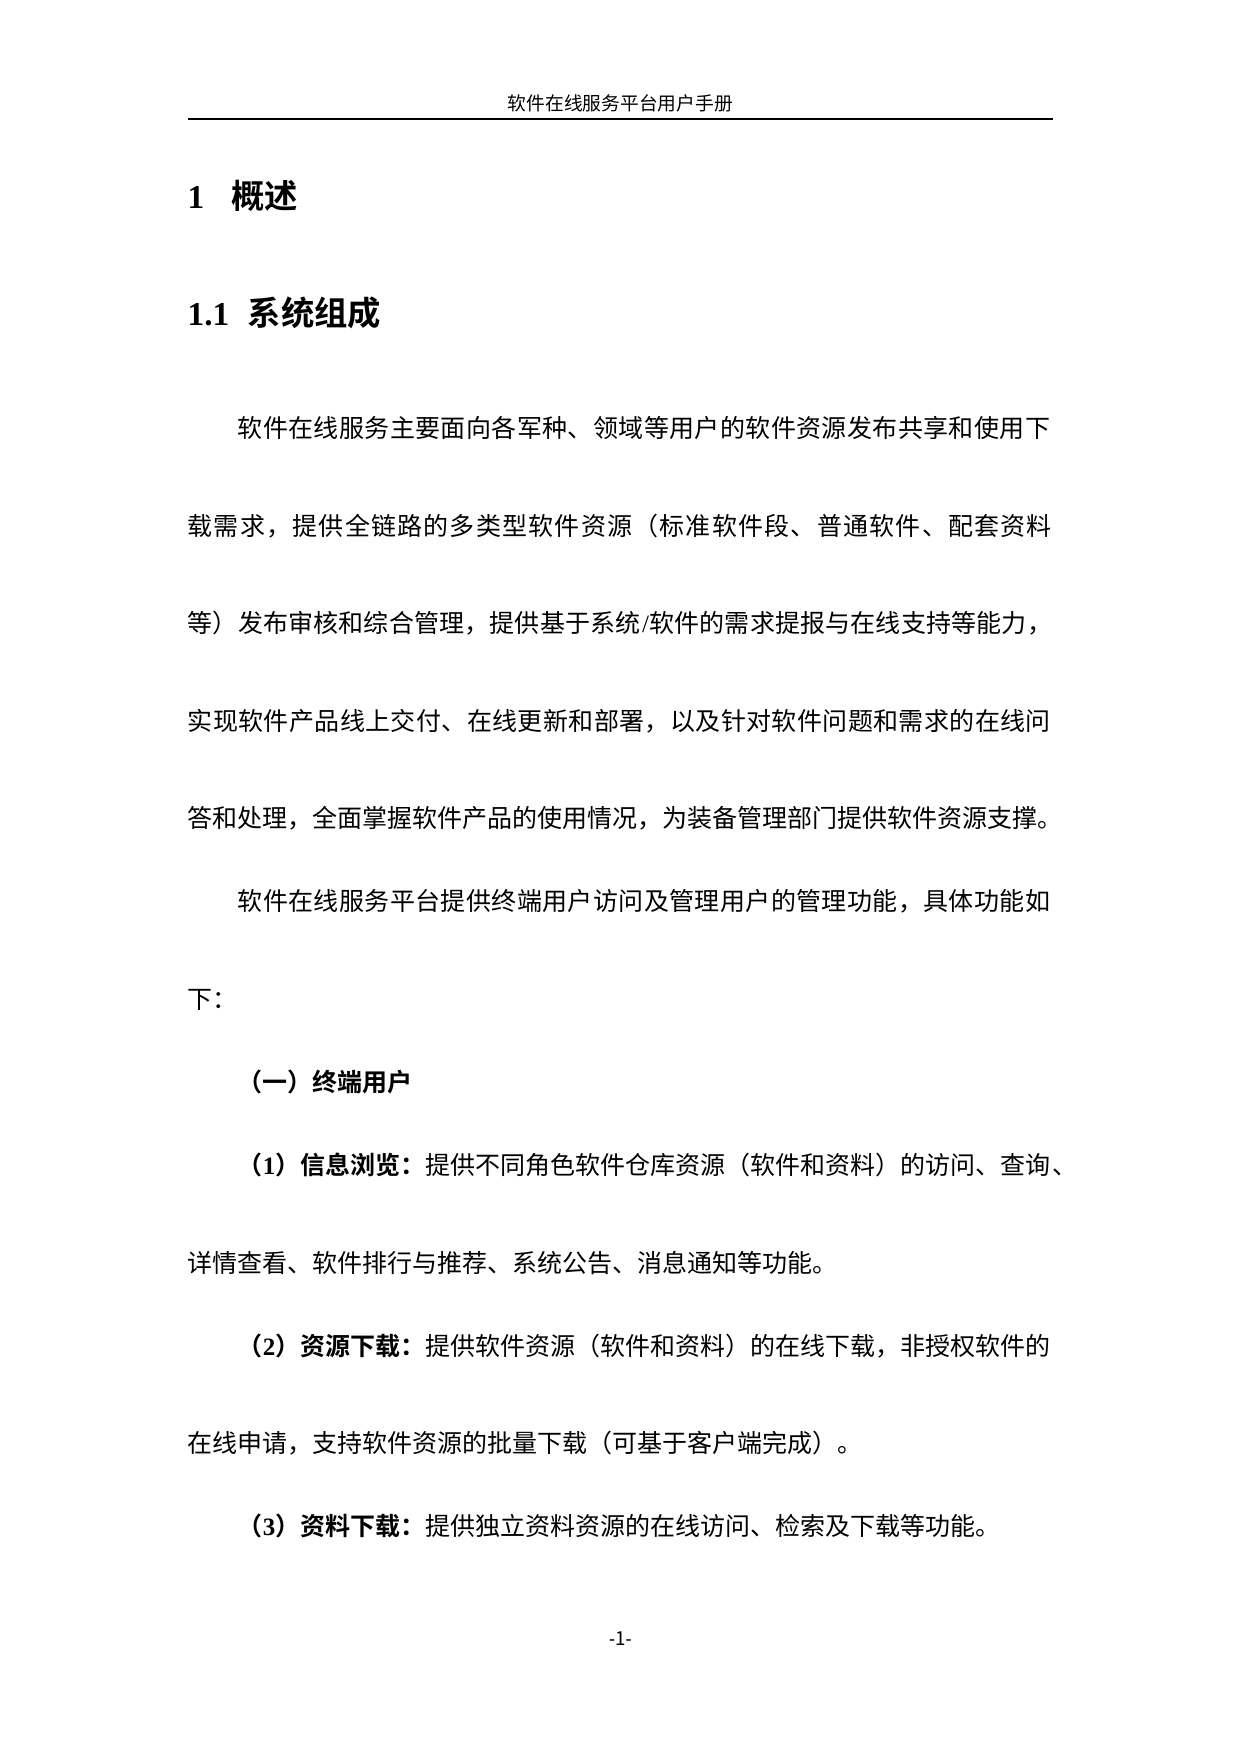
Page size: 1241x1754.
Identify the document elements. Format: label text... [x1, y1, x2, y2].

text 软件在线服务平台提供终端用户访问及管理用户的管理功能，具体功能如下： [187, 867, 1053, 1030]
text （一）终端用户 [187, 1048, 1053, 1113]
text （3）资料下载：提供独立资料资源的在线访问、检索及下载等功能。 [187, 1492, 1053, 1557]
subtitle 系统组成 [187, 278, 1053, 343]
text 软件在线服务主要面向各军种、领域等用户的软件资源发布共享和使用下载需求，提供全链路的多类型软件资源（标准软件段、普通软件、配套资料等）发布审核和综合管理，提供基于系统/软件的需求提报与在线支持等能力，实现软件产品线上交付、在线更新和部署，以及针对软件问题和需求的在线问答和处理，全面掌握软件产品的使用情况，为装备管理部门提供软件资源支撑。 [187, 394, 1053, 849]
list 概述 [187, 162, 1053, 227]
text （2）资源下载：提供软件资源（软件和资料）的在线下载，非授权软件的在线申请，支持软件资源的批量下载（可基于客户端完成）。 [187, 1312, 1053, 1474]
text （1）信息浏览：提供不同角色软件仓库资源（软件和资料）的访问、查询、详情查看、软件排行与推荐、系统公告、消息通知等功能。 [187, 1131, 1053, 1294]
